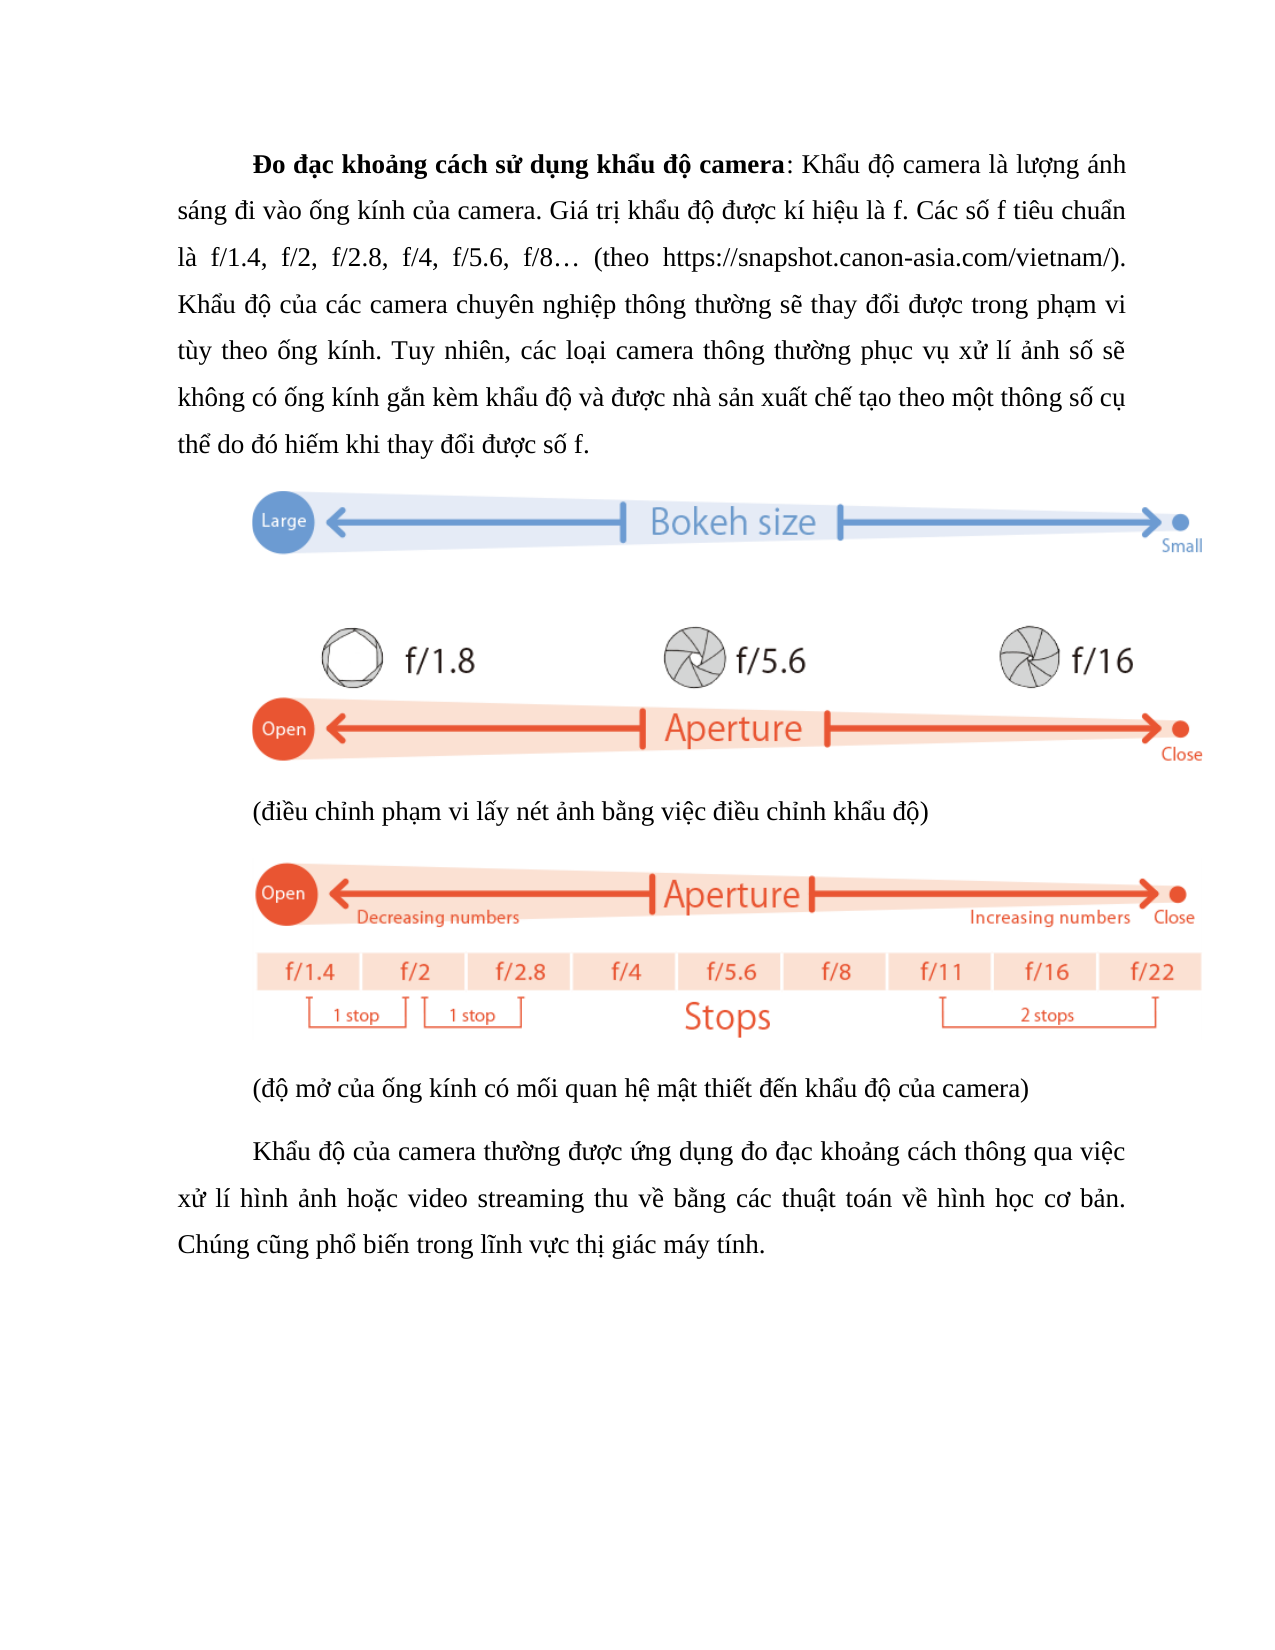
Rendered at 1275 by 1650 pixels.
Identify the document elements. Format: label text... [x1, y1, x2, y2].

text (điều chỉnh phạm vi lấy nét ảnh bằng việc điều chỉnh khẩu độ) [177, 795, 1127, 826]
picture [252, 858, 1203, 1040]
text Khẩu độ của camera thường được ứng dụng đo đạc khoảng cách thông qua việc xử lí hình ảnh hoặc video streaming thu về bằng các thuật toán về hình học cơ bản. Chúng cũng phổ biến trong lĩnh vực thị giác máy tính. [177, 1135, 1127, 1260]
picture [252, 491, 1203, 763]
text Đo đạc khoảng cách sử dụng khẩu độ camera: Khẩu độ camera là lượng ánh sáng đi vào ống kính của camera. Giá trị khẩu độ được kí hiệu là f. Các số f tiêu chuẩn là f/1.4, f/2, f/2.8, f/4, f/5.6, f/8… (theo https://snapshot.canon-asia.com/vietnam/). Khẩu độ của các camera chuyên nghiệp thông thường sẽ thay đổi được trong phạm vi tùy theo ống kính. Tuy nhiên, các loại camera thông thường phục vụ xử lí ảnh số sẽ không có ống kính gắn kèm khẩu độ và được nhà sản xuất chế tạo theo một thông số cụ thể do đó hiếm khi thay đổi được số f. [177, 148, 1127, 459]
text (độ mở của ống kính có mối quan hệ mật thiết đến khẩu độ của camera) [177, 1072, 1127, 1103]
